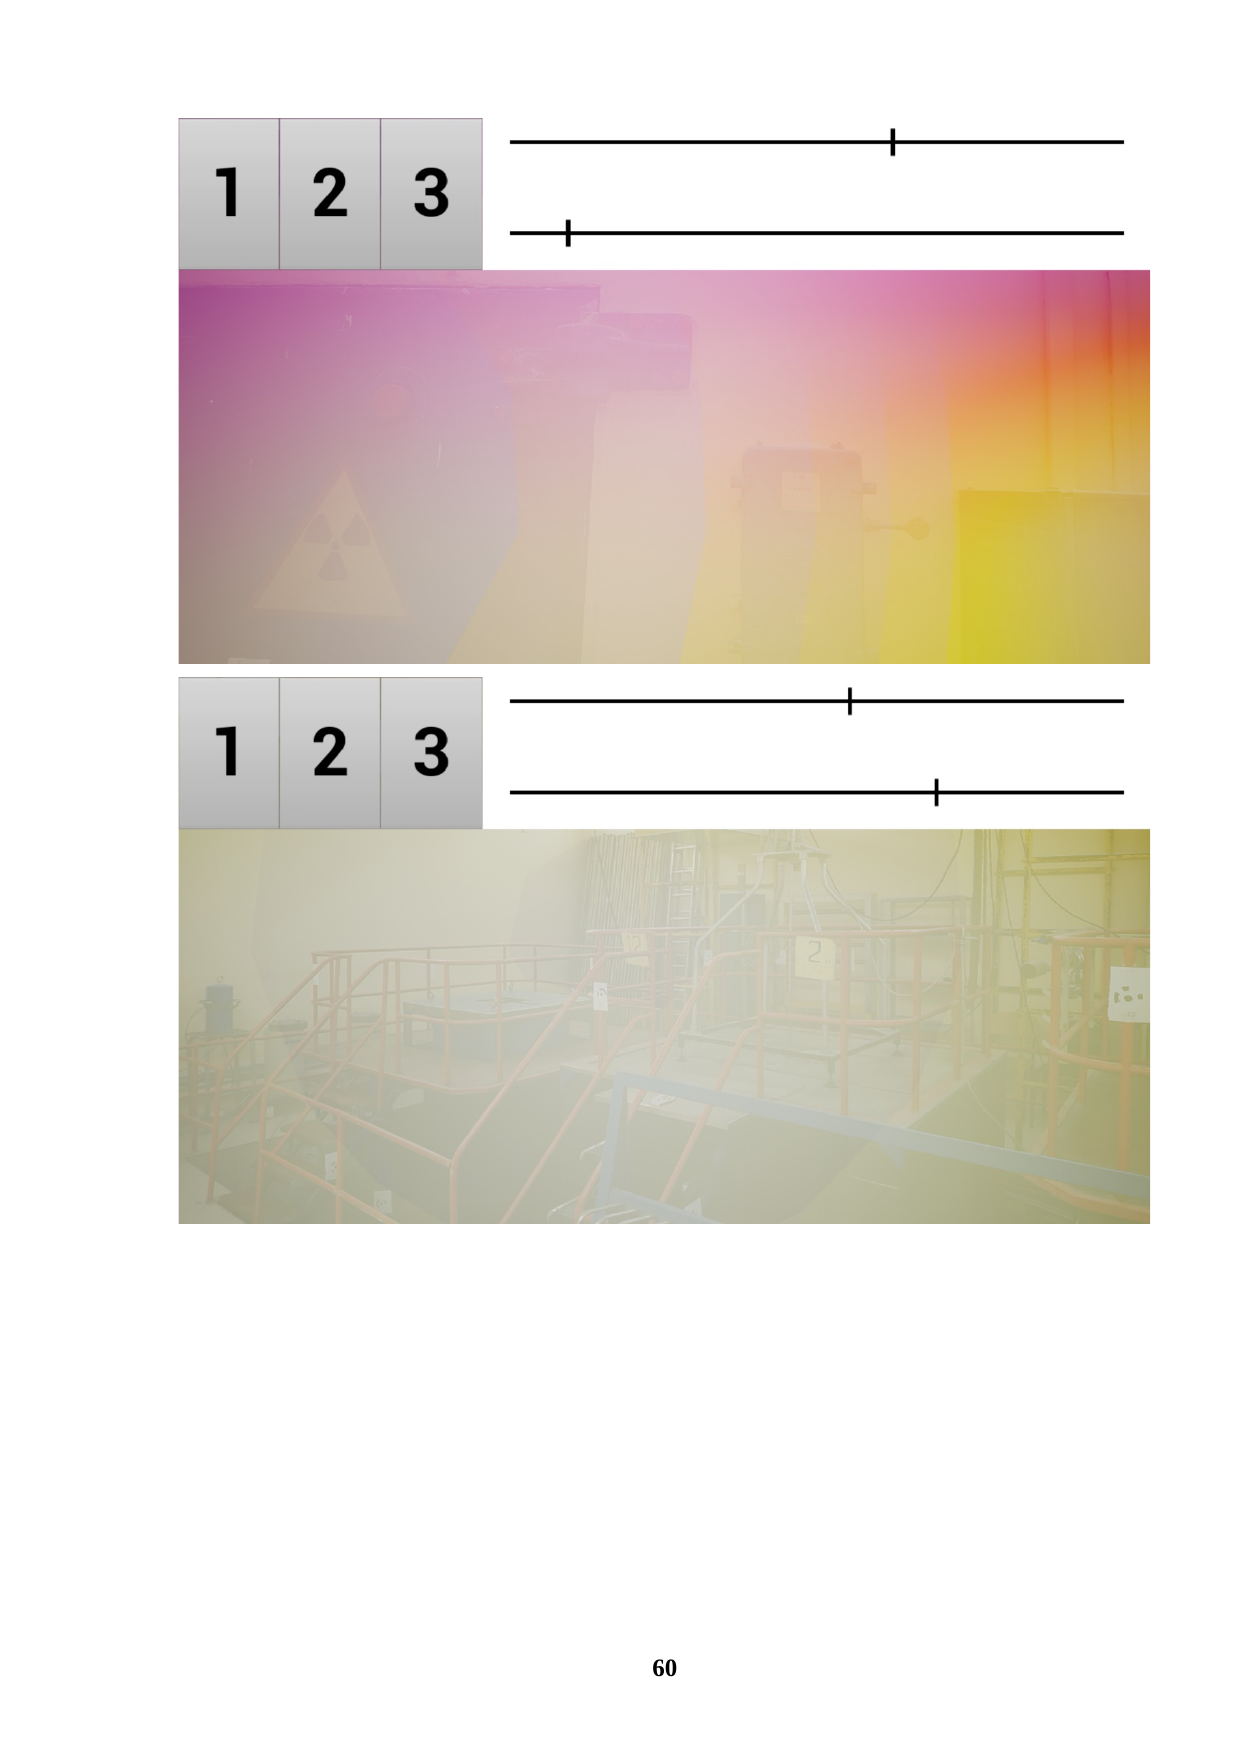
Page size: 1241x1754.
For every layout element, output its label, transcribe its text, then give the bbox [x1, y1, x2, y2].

picture [178, 677, 1151, 1224]
picture [178, 118, 1151, 664]
